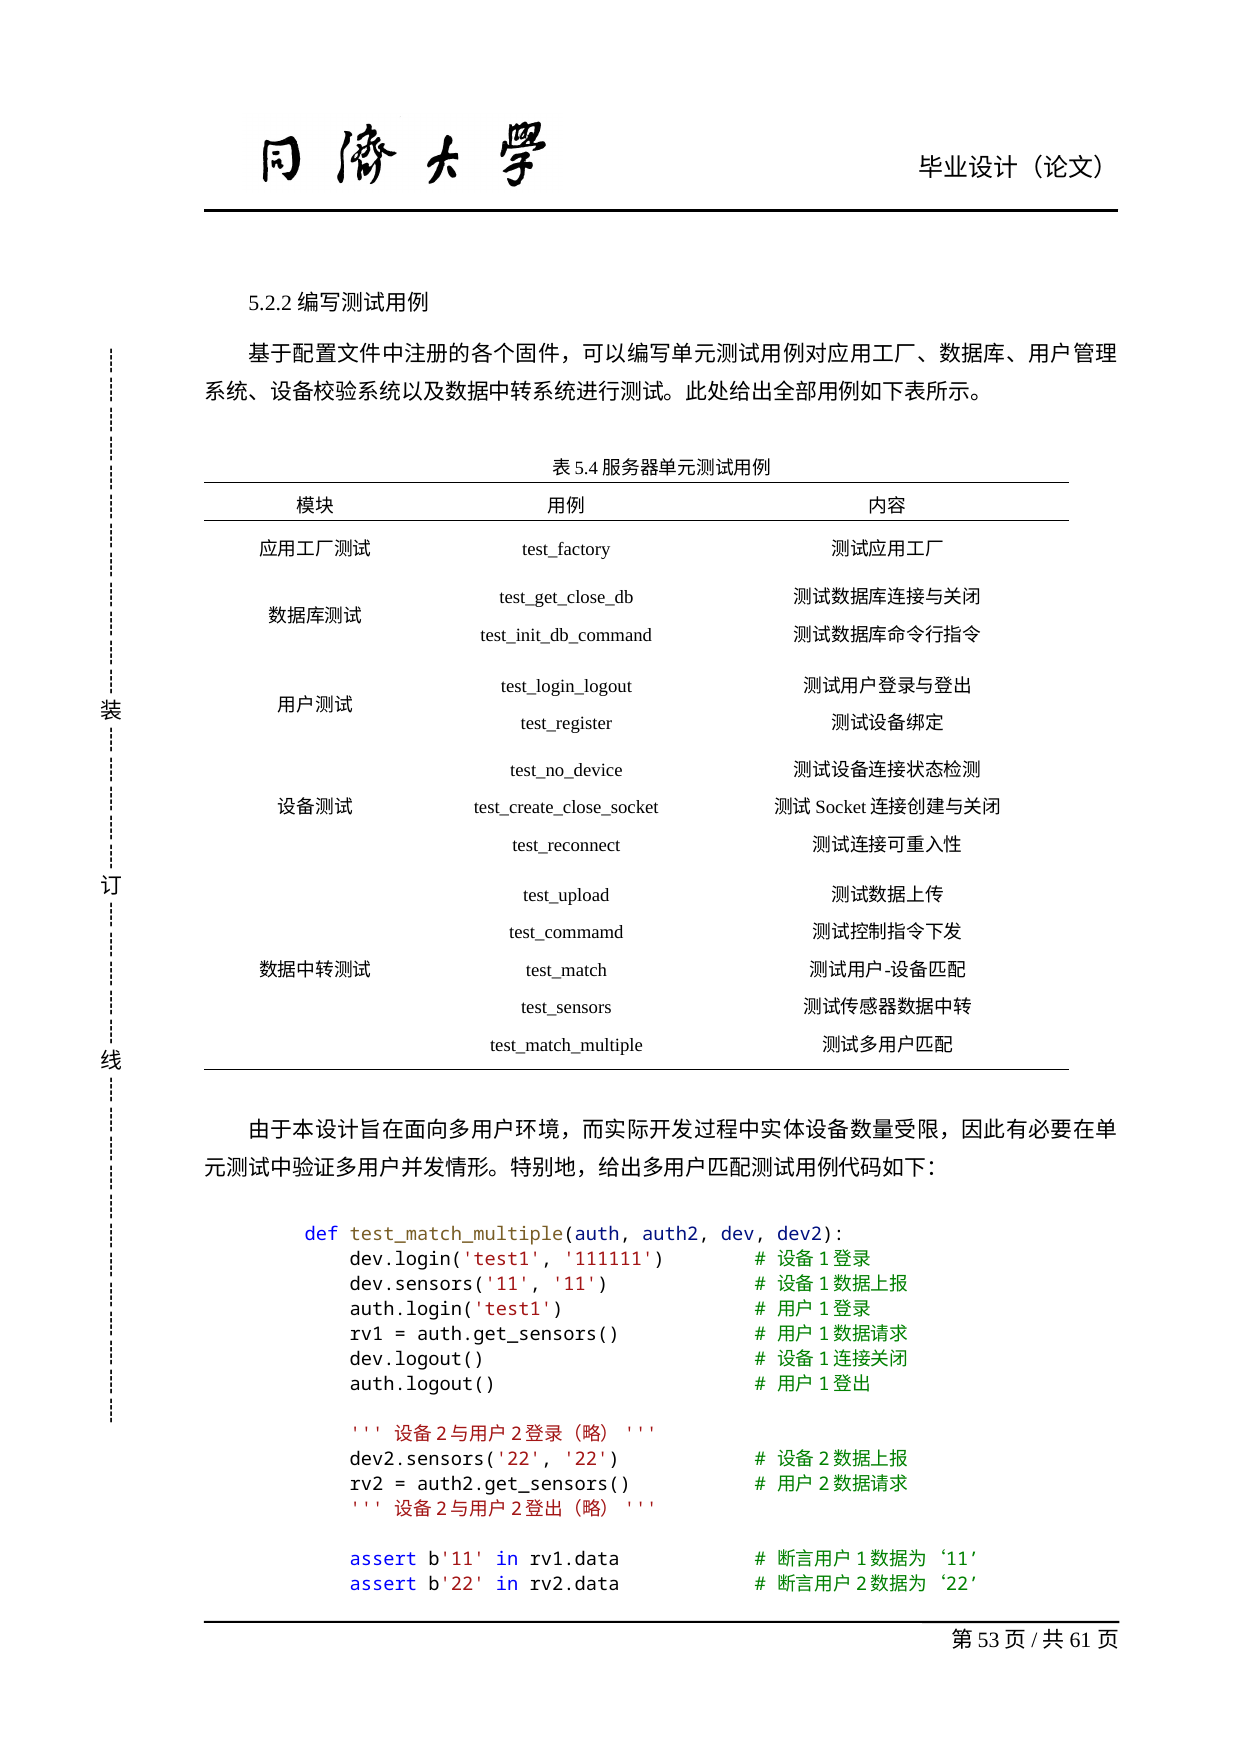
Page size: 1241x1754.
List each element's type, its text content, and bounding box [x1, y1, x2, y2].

table_cell 用户测试 [204, 655, 426, 744]
text rv2 = auth2.get_sensors() # 用户2数据请求 [304, 1470, 1118, 1495]
text assert b'11' in rv1.data # 断言用户1数据为‘11’ [304, 1545, 1118, 1570]
table_cell test_login_logout test_register [426, 655, 706, 744]
text 5.2.2 编写测试用例 [204, 290, 1114, 315]
table_cell 数据库测试 [204, 567, 426, 655]
text auth.logout() # 用户1登出 [304, 1370, 1118, 1395]
table_cell test_no_device test_create_close_socket test_reconnect [426, 744, 706, 861]
table_cell 测试数据库连接与关闭 测试数据库命令行指令 [706, 567, 1068, 655]
table_cell 测试设备连接状态检测 测试Socket连接创建与关闭 测试连接可重入性 [706, 744, 1068, 861]
text auth.login('test1') # 用户1登录 [304, 1295, 1118, 1320]
text ''' 设备2与用户2登录（略） ''' [304, 1420, 1118, 1445]
table_cell 测试用户登录与登出 测试设备绑定 [706, 655, 1068, 744]
text ''' 设备2与用户2登出（略） ''' [304, 1495, 1118, 1520]
text 基于配置文件中注册的各个固件，可以编写单元测试用例对应用工厂、数据库、用户管理系统、设备校验系统以及数据中转系统进行测试。此处给出全部用例如下表所示。 [204, 332, 1118, 407]
picture [241, 113, 564, 193]
text dev2.sensors('22', '22') # 设备2数据上报 [304, 1445, 1118, 1470]
table_cell 应用工厂测试 [204, 521, 426, 567]
text dev.sensors('11', '11') # 设备1数据上报 [304, 1270, 1118, 1295]
table_cell 数据中转测试 [204, 861, 426, 1069]
text dev.logout() # 设备1连接关闭 [304, 1345, 1118, 1370]
table_header 模块 [204, 483, 426, 520]
table_cell 设备测试 [204, 744, 426, 861]
text 由于本设计旨在面向多用户环境，而实际开发过程中实体设备数量受限，因此有必要在单元测试中验证多用户并发情形。特别地，给出多用户匹配测试用例代码如下： [204, 1107, 1118, 1182]
table_cell test_get_close_db test_init_db_command [426, 567, 706, 655]
table_cell test_upload test_commamd test_match test_sensors test_match_multiple [426, 861, 706, 1069]
text 表5.4 服务器单元测试用例 [204, 444, 1118, 482]
table_header 用例 [426, 483, 706, 520]
table_cell 测试数据上传 测试控制指令下发 测试用户-设备匹配 测试传感器数据中转 测试多用户匹配 [706, 861, 1068, 1069]
table_cell test_factory [426, 521, 706, 567]
text dev.login('test1', '111111') # 设备1登录 [304, 1245, 1118, 1270]
text def test_match_multiple(auth, auth2, dev, dev2): [304, 1220, 1118, 1245]
text rv1 = auth.get_sensors() # 用户1数据请求 [304, 1320, 1118, 1345]
text assert b'22' in rv2.data # 断言用户2数据为‘22’ [304, 1570, 1118, 1595]
table_cell 测试应用工厂 [706, 521, 1068, 567]
table_header 内容 [706, 483, 1068, 520]
